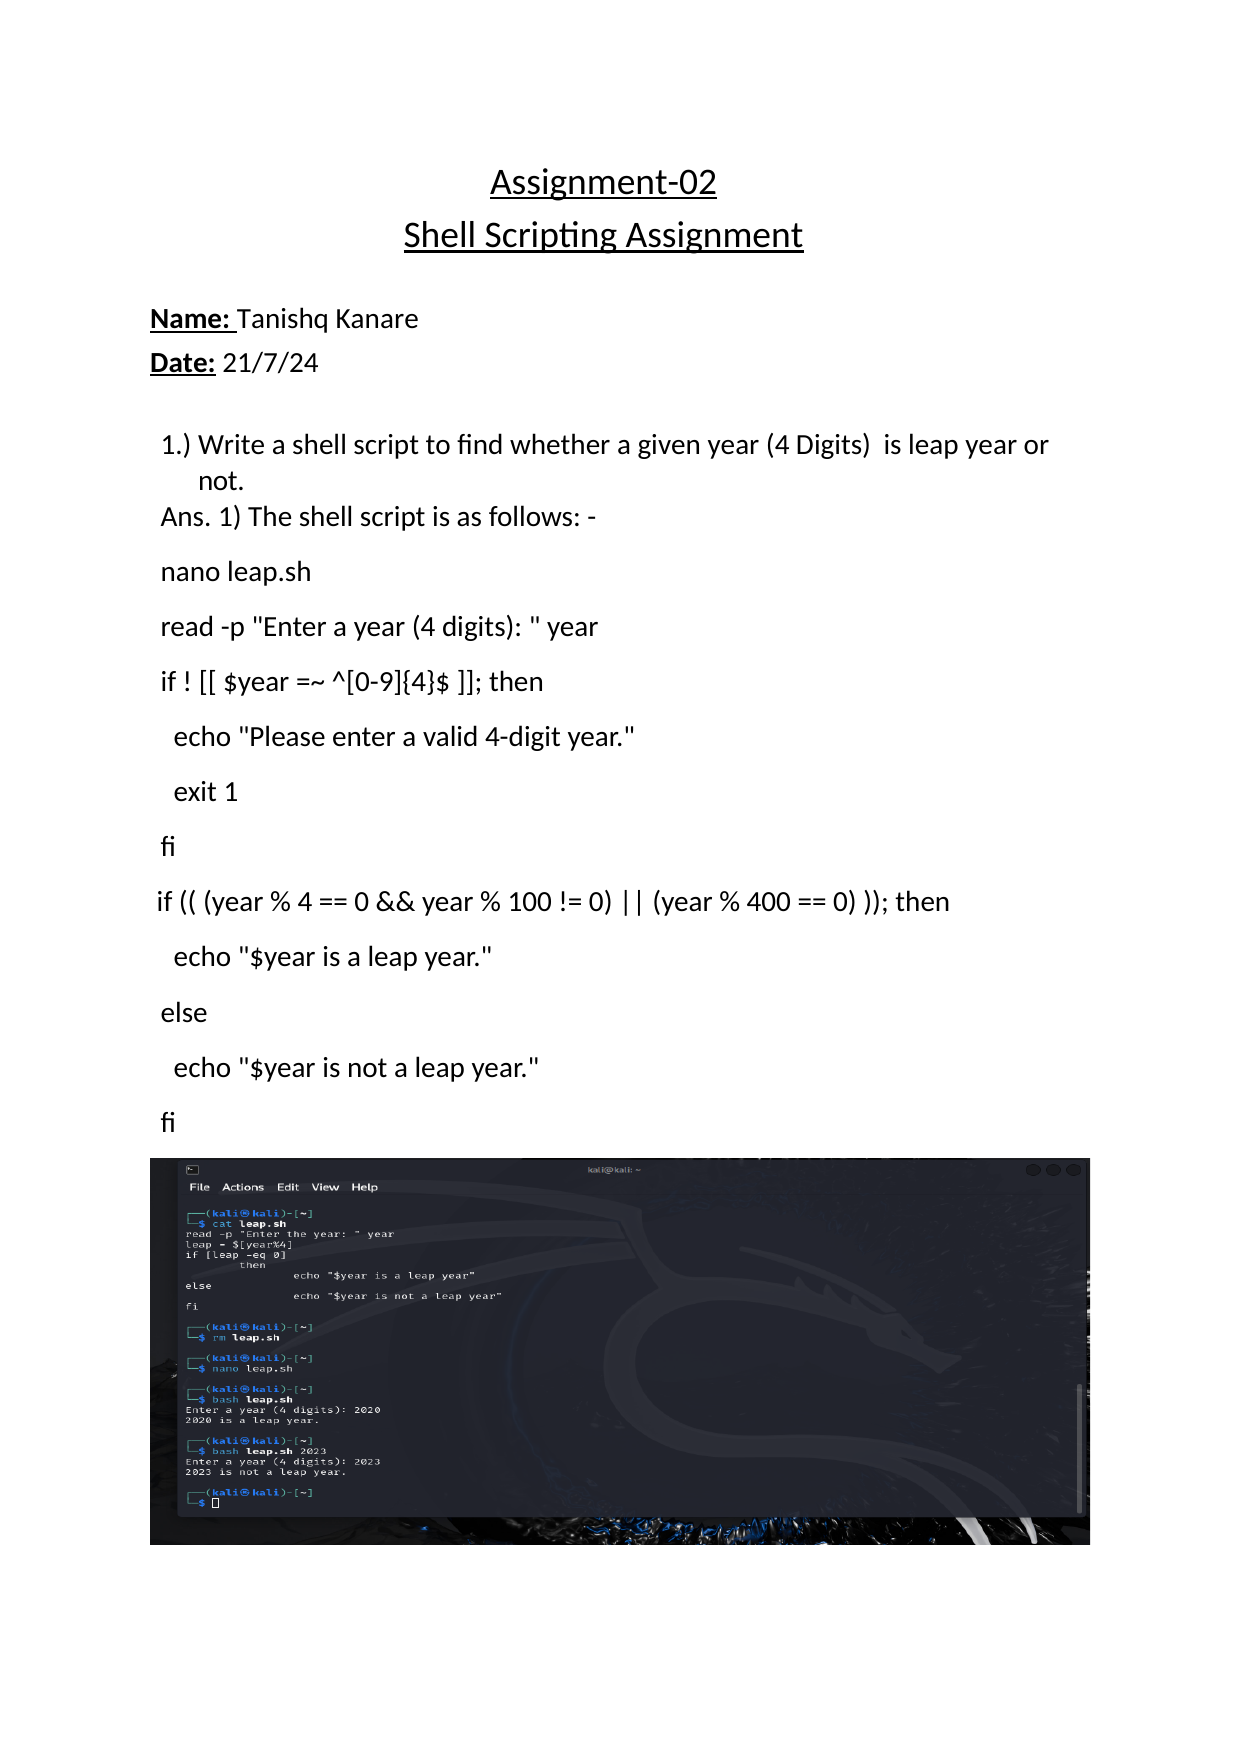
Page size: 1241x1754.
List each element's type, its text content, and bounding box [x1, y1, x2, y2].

text exit 1 [160, 773, 1090, 809]
text fi [160, 1104, 1090, 1139]
text Shell Scripting Assignment [150, 211, 1057, 257]
list Write a shell script to find whether a given year (4 Digits) is leap year or not. [160, 426, 1090, 498]
text Assignment-02 [150, 158, 1057, 203]
text echo "$year is not a leap year." [160, 1049, 1090, 1084]
text echo "Please enter a valid 4-digit year." [160, 718, 1090, 754]
text echo "$year is a leap year." [160, 938, 1090, 974]
text Name: Tanishq Kanare [150, 301, 1057, 336]
text Date: 21/7/24 [150, 344, 1057, 379]
text if (( (year % 4 == 0 && year % 100 != 0) || (year % 400 == 0) )); then [150, 883, 1090, 919]
text read -p "Enter a year (4 digits): " year [160, 608, 1090, 643]
text else [160, 994, 1090, 1029]
text Ans. 1) The shell script is as follows: - [160, 498, 1090, 533]
picture [150, 1158, 1091, 1545]
text nano leap.sh [160, 553, 1090, 588]
text fi [160, 828, 1090, 864]
text if ! [[ $year =~ ^[0-9]{4}$ ]]; then [160, 663, 1090, 699]
